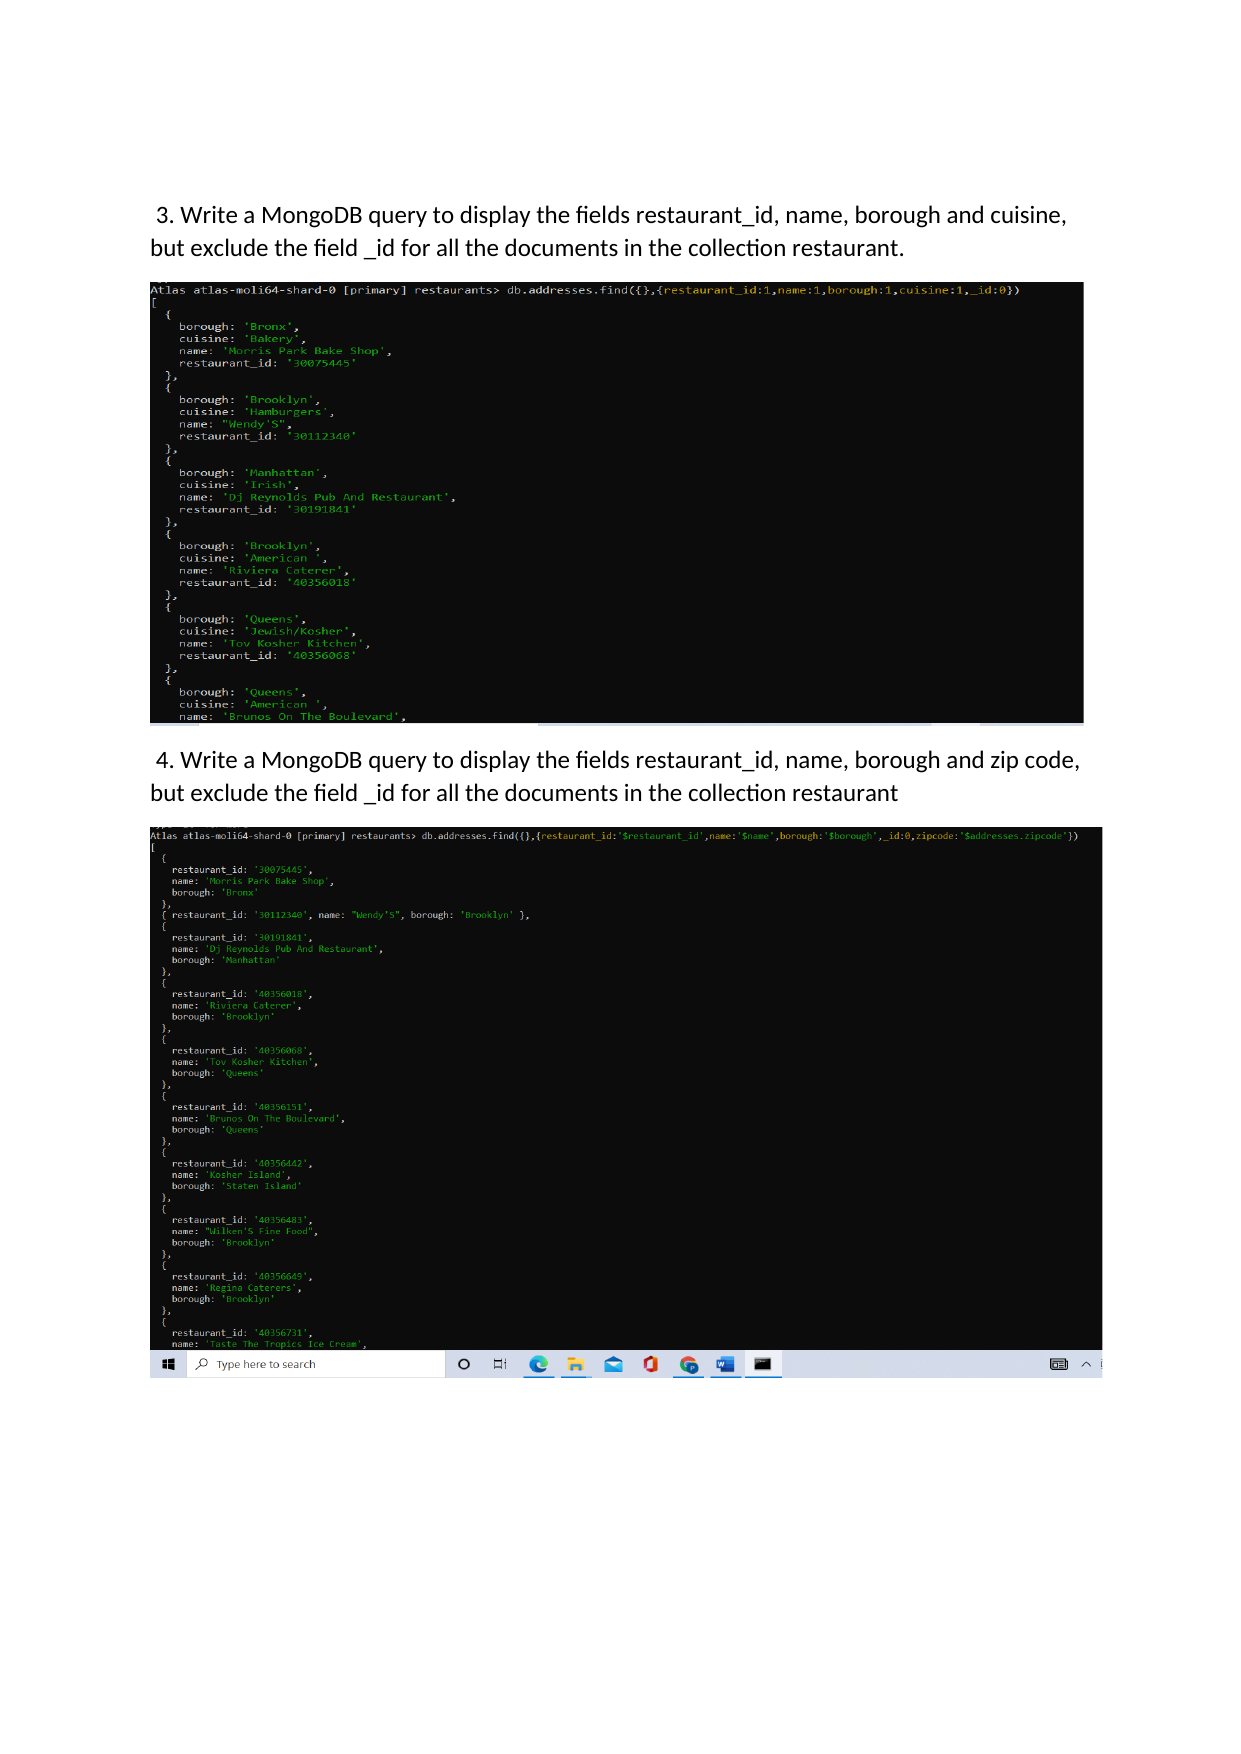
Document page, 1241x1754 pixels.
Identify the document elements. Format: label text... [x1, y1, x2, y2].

text 3. Write a MongoDB query to display the fields restaurant_id, name, borough and cuisine, but exclude the field _id for all the documents in the collection restaurant. [150, 199, 1090, 263]
text 4. Write a MongoDB query to display the fields restaurant_id, name, borough and zip code, but exclude the field _id for all the documents in the collection restaurant [150, 745, 1090, 808]
picture [150, 282, 1084, 726]
picture [150, 827, 1103, 1378]
